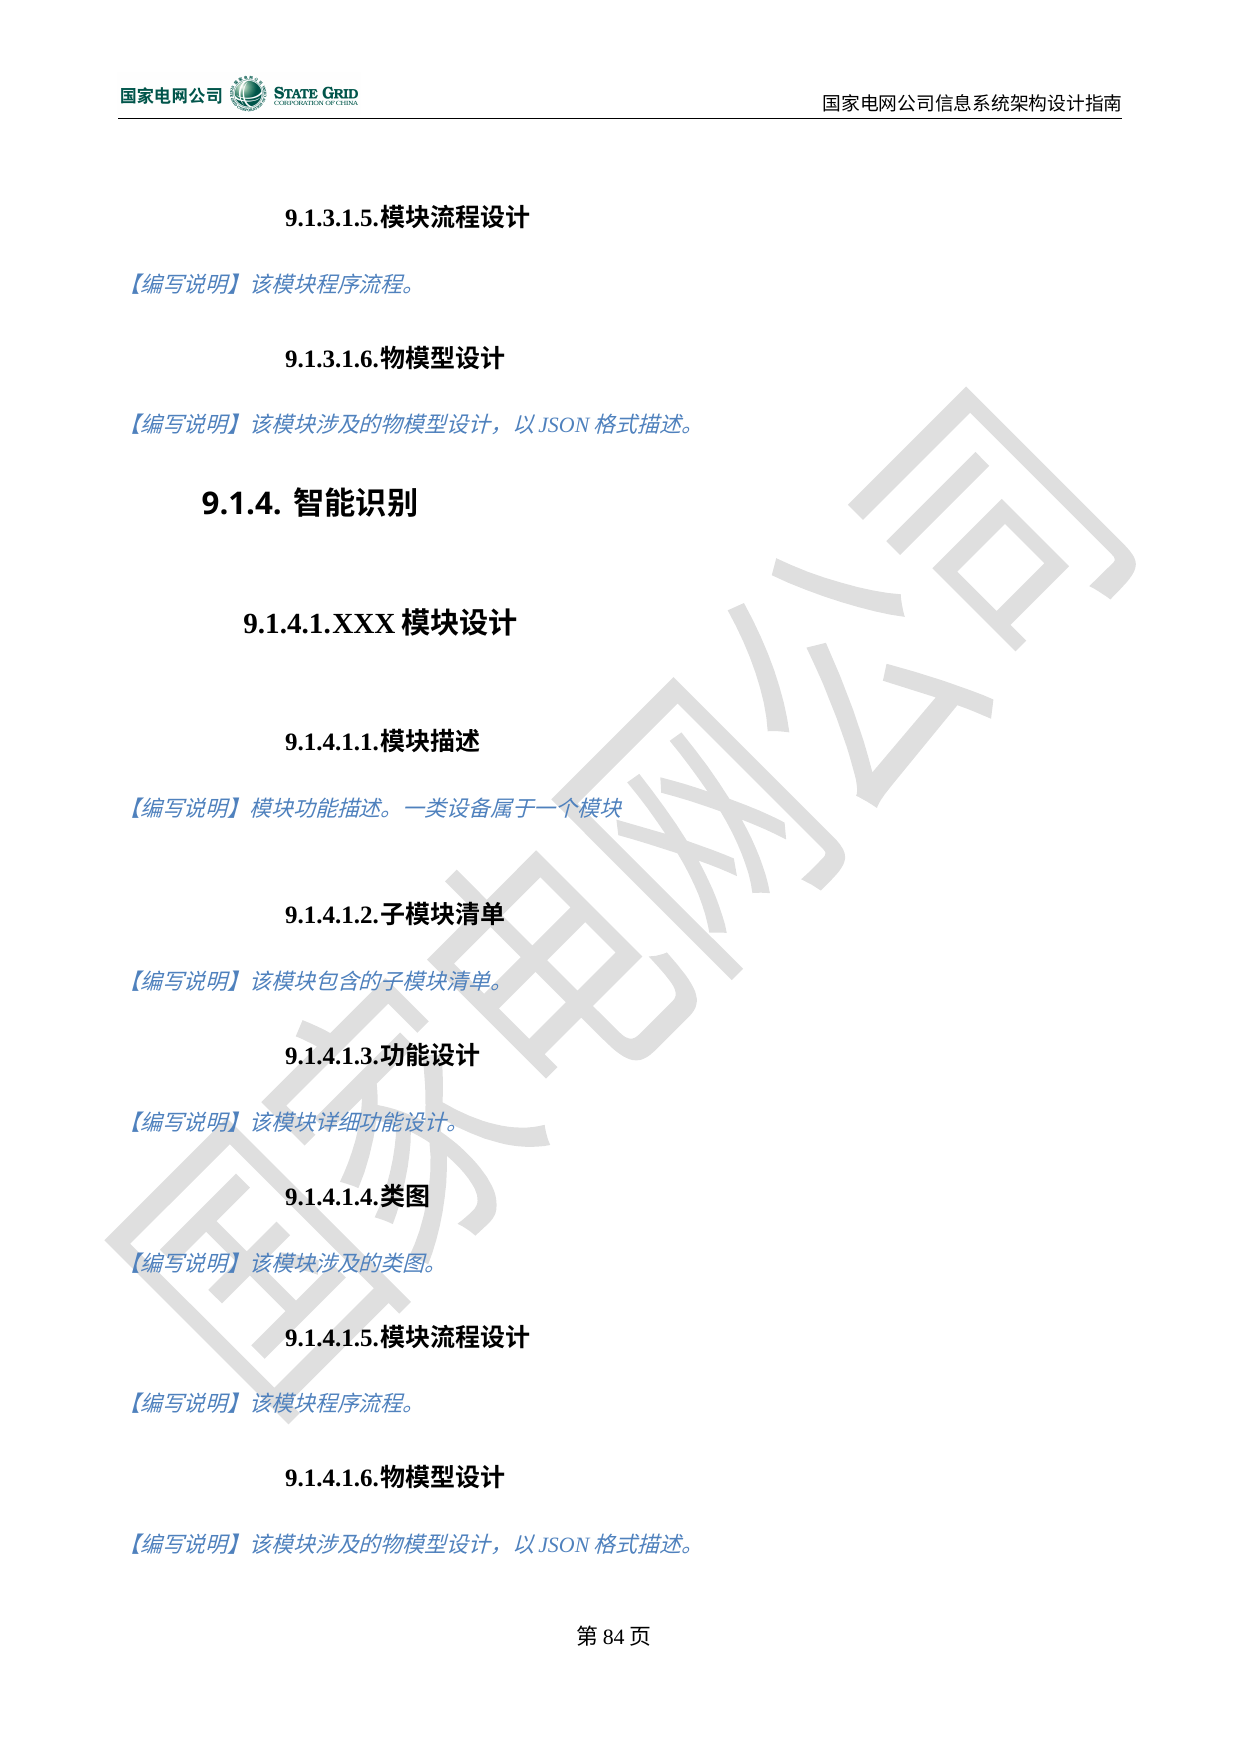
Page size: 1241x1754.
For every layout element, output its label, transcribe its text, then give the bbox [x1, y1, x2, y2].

subtitle 功能设计 [285, 1021, 1122, 1086]
subtitle 物模型设计 [285, 1443, 1122, 1508]
text 【编写说明】模块功能描述。一类设备属于一个模块 [118, 790, 1122, 823]
text 【编写说明】该模块涉及的类图。 [118, 1245, 1122, 1278]
text 【编写说明】该模块详细功能设计。 [118, 1104, 1122, 1137]
text 【编写说明】该模块程序流程。 [118, 1386, 1122, 1418]
text 【编写说明】该模块涉及的物模型设计，以JSON格式描述。 [118, 407, 1122, 439]
subtitle 模块流程设计 [285, 1303, 1122, 1368]
subtitle 子模块清单 [285, 880, 1122, 945]
text 【编写说明】该模块程序流程。 [118, 266, 1122, 299]
picture [116, 72, 362, 115]
subtitle 物模型设计 [285, 324, 1122, 389]
text 【编写说明】该模块包含的子模块清单。 [118, 964, 1122, 996]
subtitle 类图 [285, 1162, 1122, 1227]
subtitle 智能识别 [201, 469, 1122, 534]
subtitle 模块流程设计 [285, 183, 1122, 248]
subtitle 模块描述 [285, 707, 1122, 772]
subtitle XXX模块设计 [243, 589, 1122, 654]
text 【编写说明】该模块涉及的物模型设计，以JSON格式描述。 [118, 1527, 1122, 1559]
